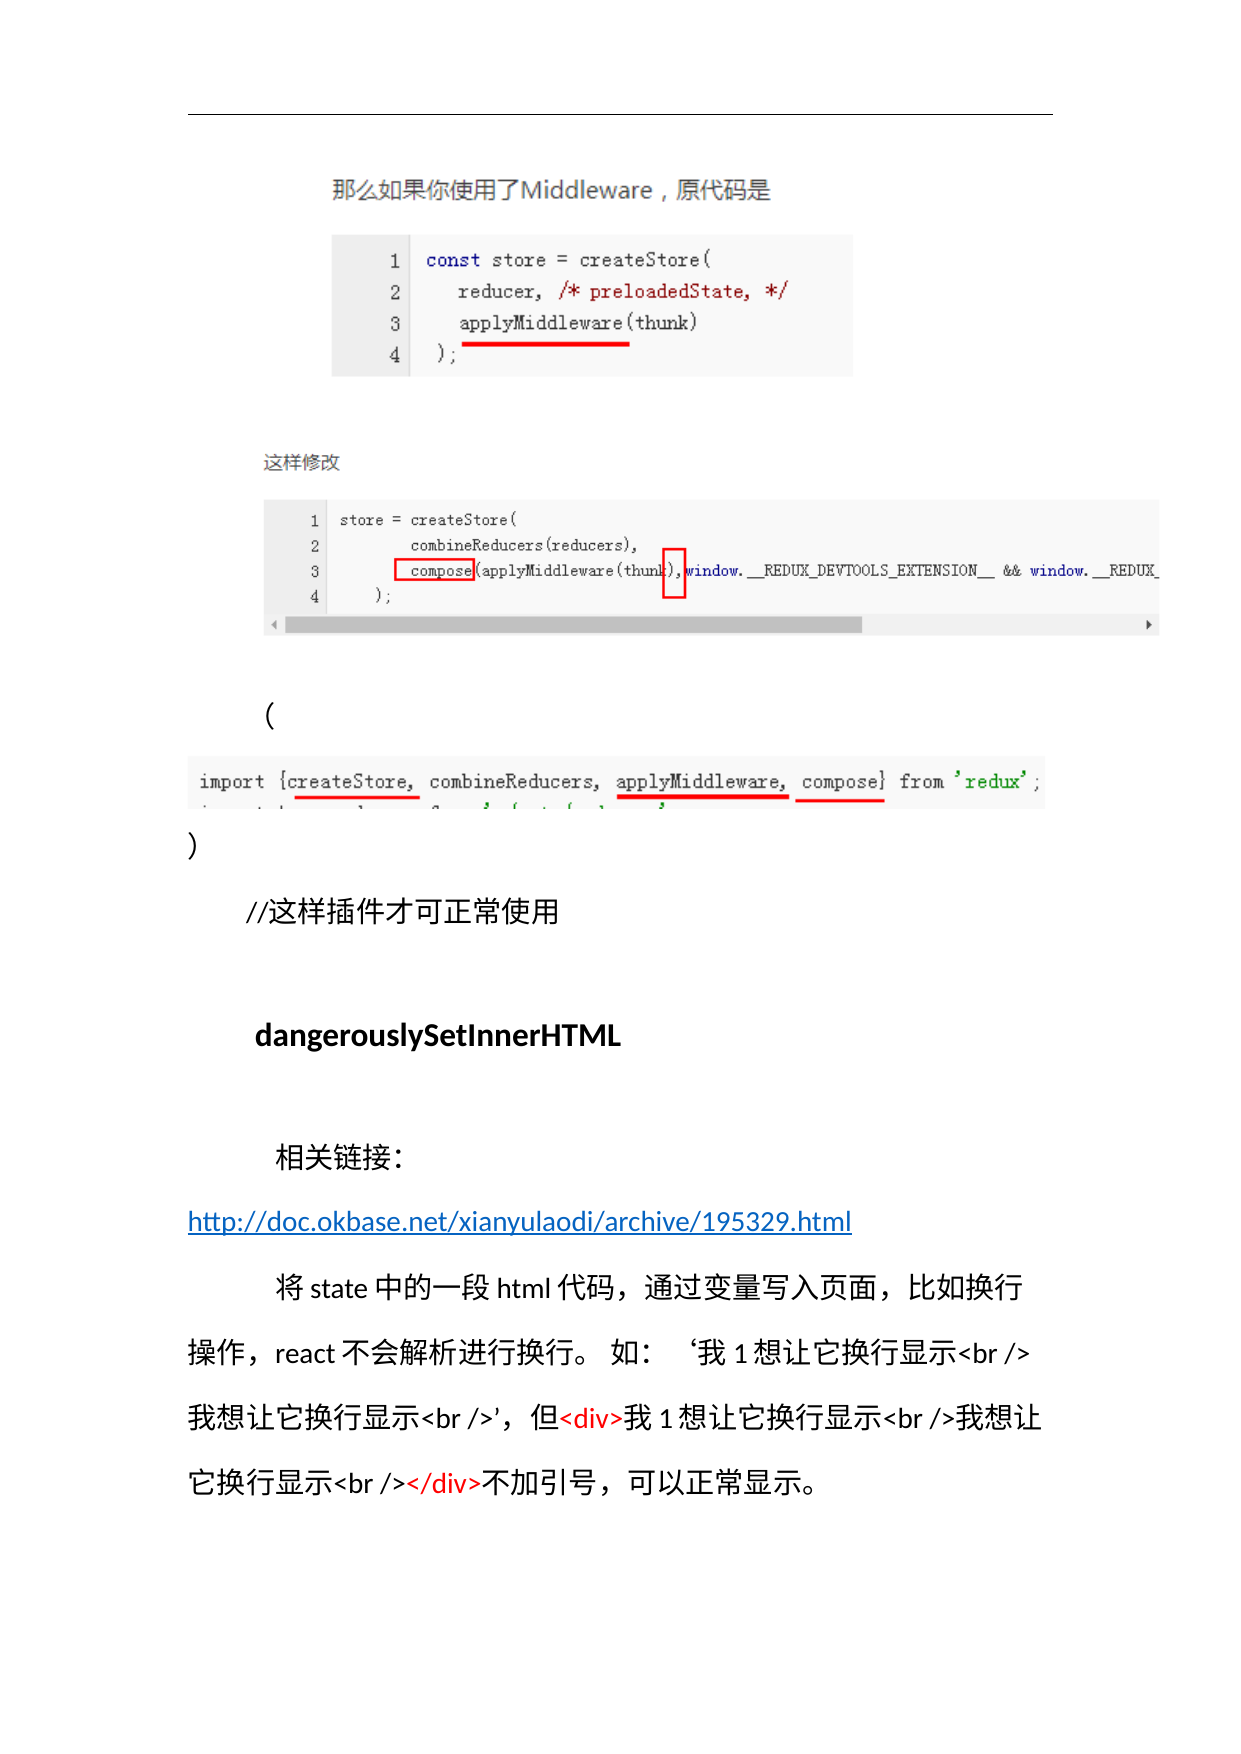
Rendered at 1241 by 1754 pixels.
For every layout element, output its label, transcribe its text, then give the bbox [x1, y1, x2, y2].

picture [245, 430, 1167, 642]
picture [318, 162, 854, 391]
text //这样插件才可正常使用 [187, 877, 1053, 942]
picture [187, 750, 1046, 809]
text 将state中的一段html代码，通过变量写入页面，比如换行操作，react不会解析进行换行。 如：‘我1想让它换行显示<br />我想让它换行显示<br />’，但<div>我1想让它换行显示<br />我想让它换行显示<br /></div>不加引号，可以正常显示。 [187, 1253, 1053, 1513]
text 相关链接： http://doc.okbase.net/xianyulaodi/archive/195329.html [187, 1123, 1053, 1253]
subtitle dangerouslySetInnerHTML [187, 1002, 1053, 1067]
